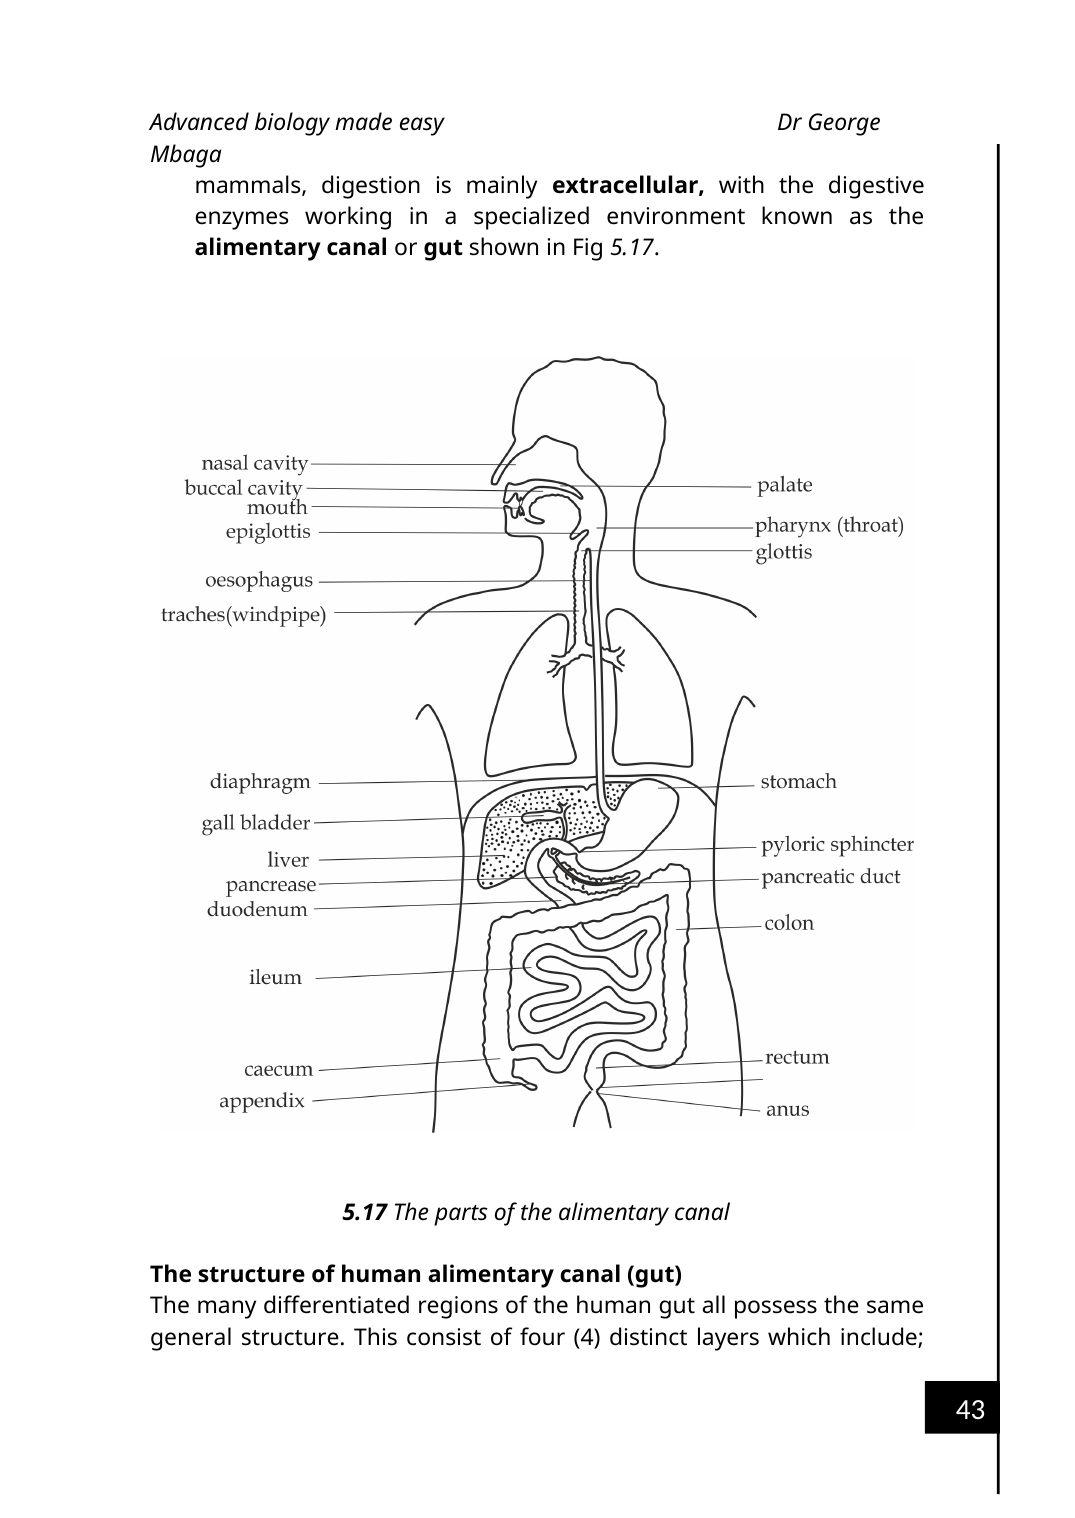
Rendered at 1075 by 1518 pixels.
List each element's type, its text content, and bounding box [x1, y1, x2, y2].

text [150, 169, 925, 263]
picture [161, 356, 914, 1133]
text 5.17 The parts of the alimentary canal [150, 1164, 925, 1227]
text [150, 1289, 925, 1352]
text The structure of human alimentary canal (gut) [150, 1258, 925, 1289]
